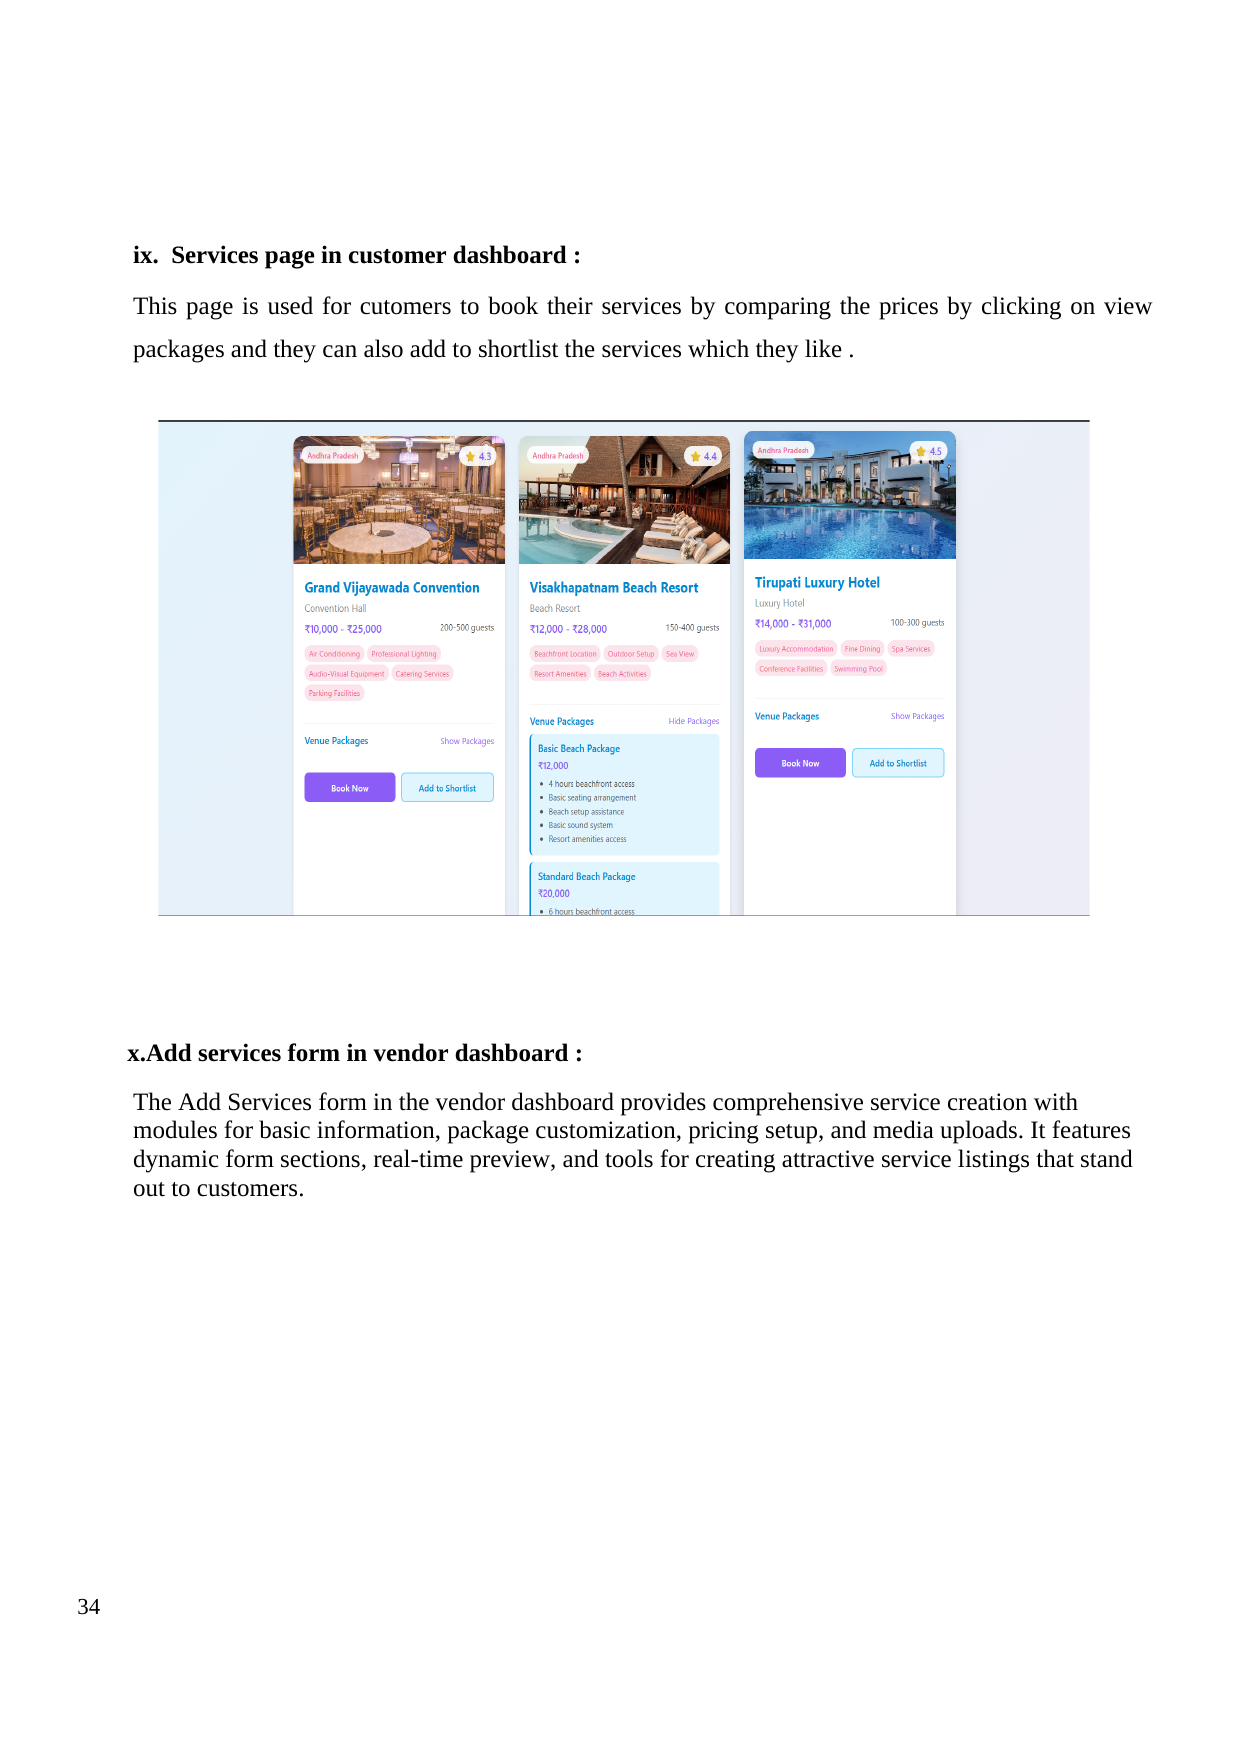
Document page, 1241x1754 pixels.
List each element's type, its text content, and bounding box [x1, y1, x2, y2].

subtitle The Add Services form in the vendor dashboard provides comprehensive service creation with modules for basic information, package customization, pricing setup, and media uploads. It features dynamic form sections, real-time preview, and tools for creating attractive service listings that stand out to customers. [133, 1087, 1155, 1202]
text This page is used for cutomers to book their services by comparing the prices by clicking on view packages and they can also add to shortlist the services which they like . [133, 291, 1155, 363]
picture [158, 420, 1090, 916]
subtitle x.Add services form in vendor dashboard : [77, 1038, 1155, 1067]
subtitle ix. Services page in customer dashboard : [133, 240, 1155, 269]
